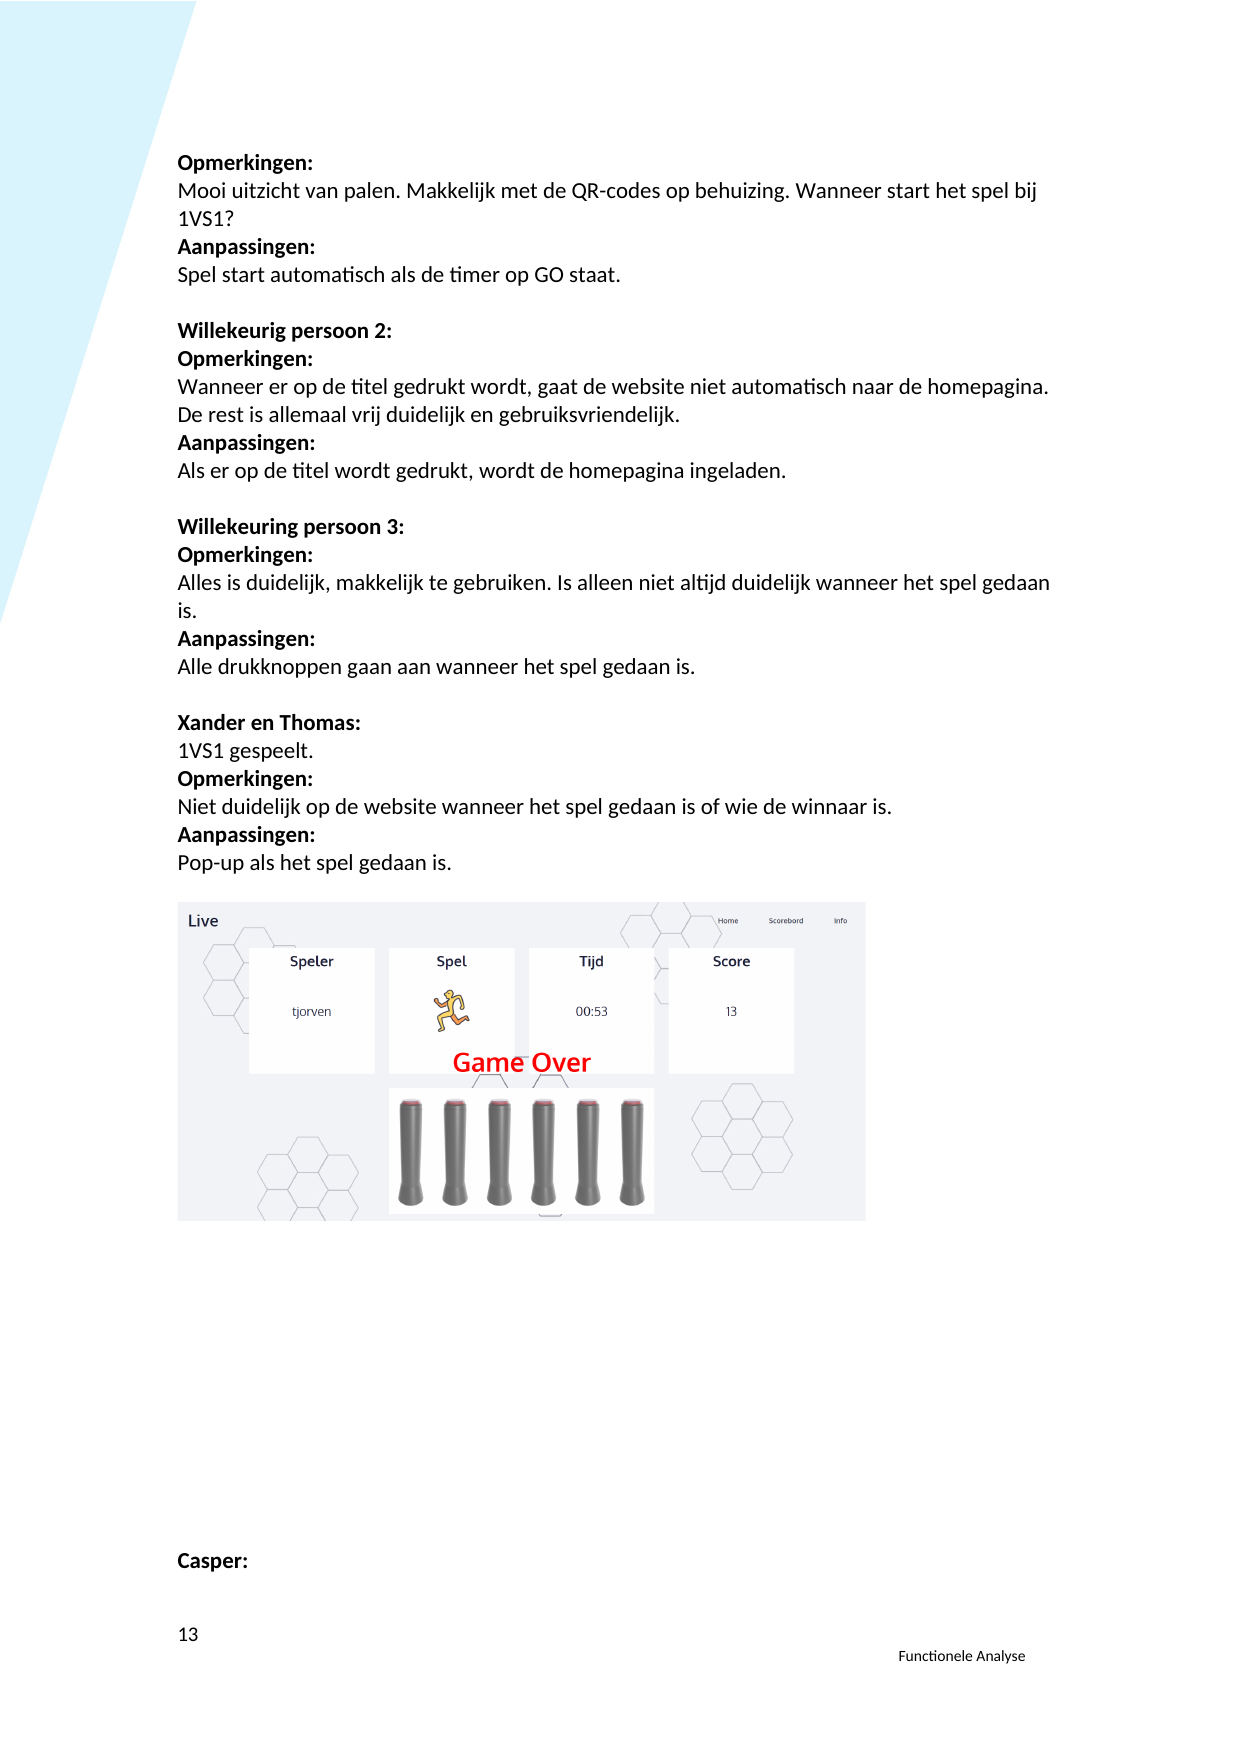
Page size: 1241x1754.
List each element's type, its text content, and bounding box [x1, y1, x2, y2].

text Mooi uitzicht van palen. Makkelijk met de QR-codes op behuizing. Wanneer start het spel bij 1VS1? [177, 176, 1063, 232]
text Willekeurig persoon 2: [177, 316, 1063, 344]
text Aanpassingen: [177, 428, 1063, 456]
text Opmerkingen: [177, 540, 1063, 568]
text Spel start automatisch als de timer op GO staat. [177, 260, 1063, 288]
text Aanpassingen: [177, 624, 1063, 652]
text Alles is duidelijk, makkelijk te gebruiken. Is alleen niet altijd duidelijk wanneer het spel gedaan is. [177, 568, 1063, 624]
text Wanneer er op de titel gedrukt wordt, gaat de website niet automatisch naar de homepagina. De rest is allemaal vrij duidelijk en gebruiksvriendelijk. [177, 372, 1063, 428]
text Alle drukknoppen gaan aan wanneer het spel gedaan is. [177, 652, 1063, 680]
text Als er op de titel wordt gedrukt, wordt de homepagina ingeladen. [177, 456, 1063, 484]
text Niet duidelijk op de website wanneer het spel gedaan is of wie de winnaar is. [177, 792, 1063, 820]
text Opmerkingen: [177, 148, 1063, 176]
picture [0, 1, 1179, 1239]
text 1VS1 gespeelt. [177, 736, 1063, 764]
text Aanpassingen: [177, 232, 1063, 260]
text Casper: [177, 1546, 1063, 1574]
text Pop-up als het spel gedaan is. [177, 848, 1063, 876]
text Aanpassingen: [177, 820, 1063, 848]
text Opmerkingen: [177, 344, 1063, 372]
text Xander en Thomas: [177, 708, 1063, 736]
text Willekeuring persoon 3: [177, 512, 1063, 540]
text Opmerkingen: [177, 764, 1063, 792]
